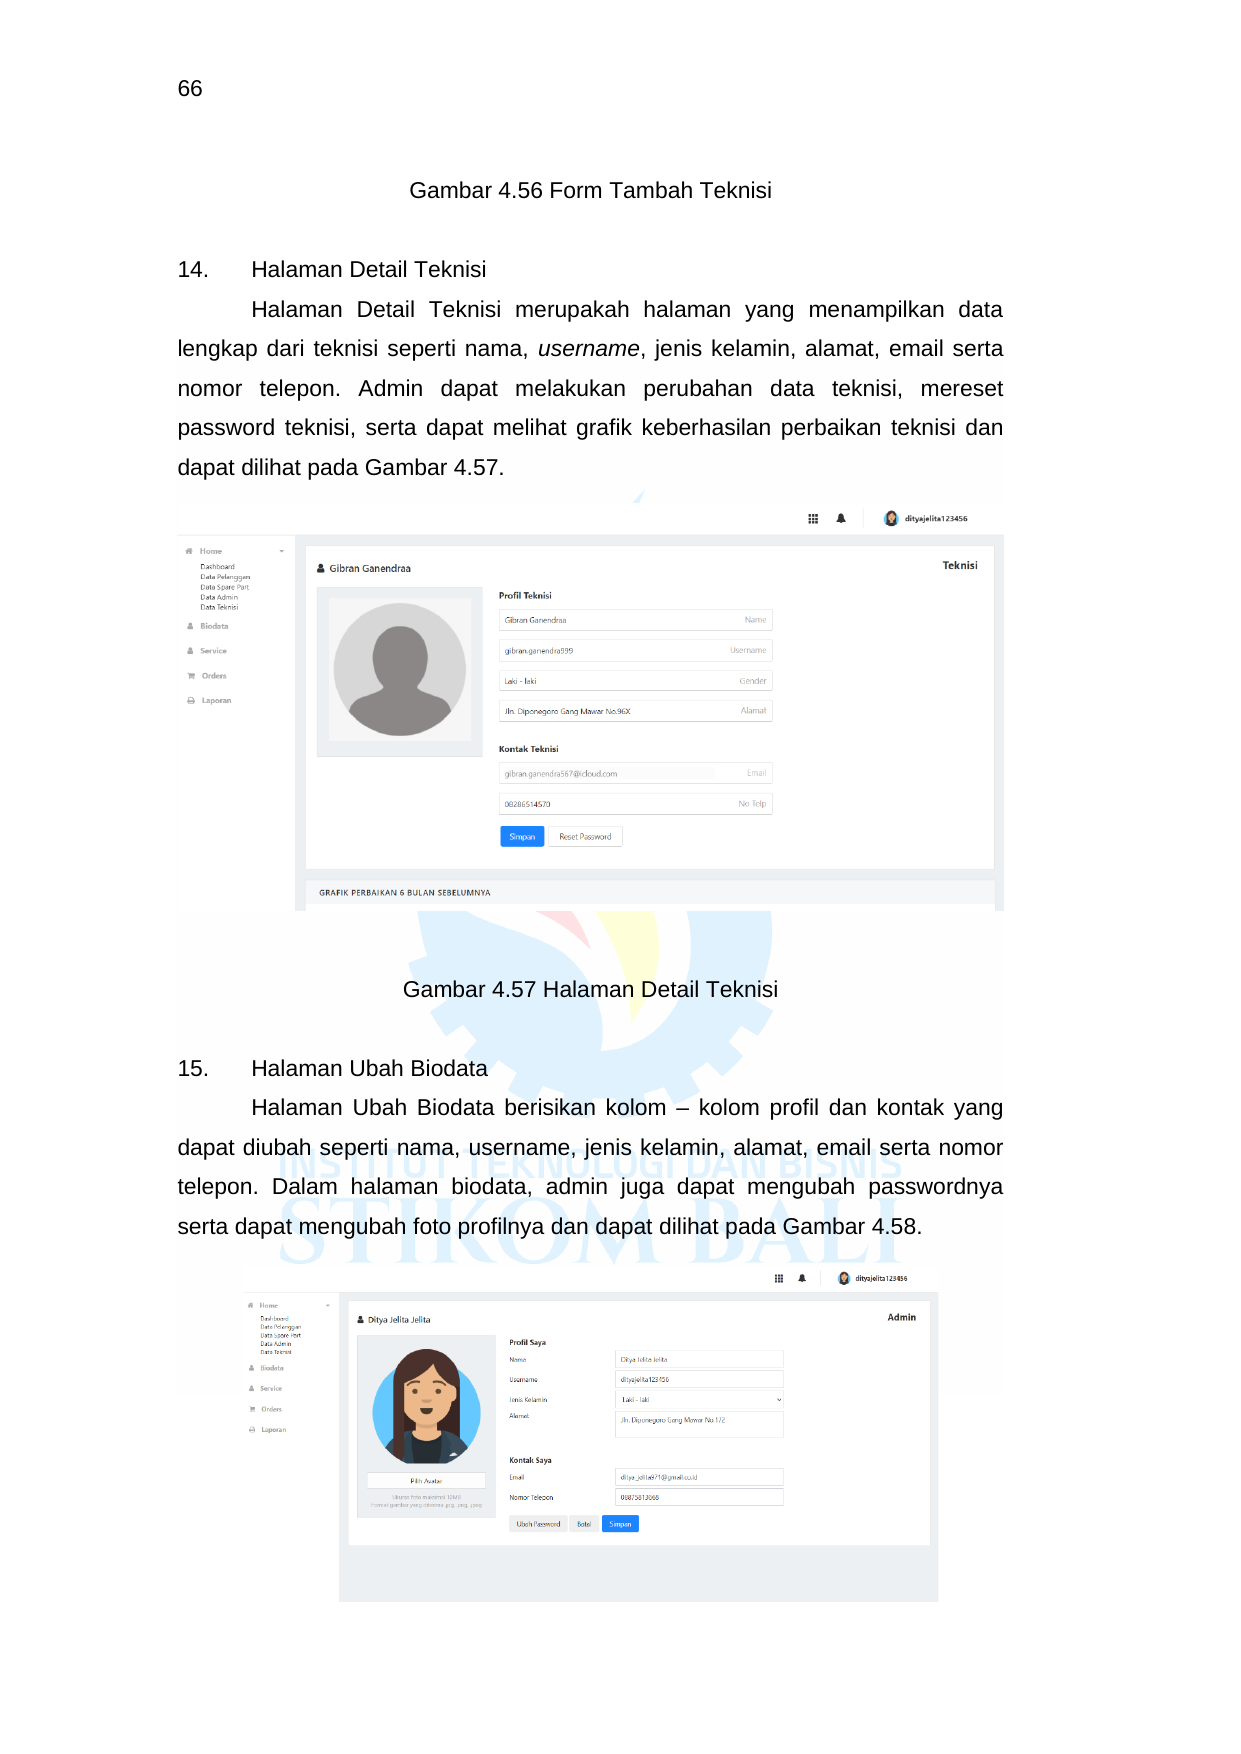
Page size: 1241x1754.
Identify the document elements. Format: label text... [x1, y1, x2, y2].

list Halaman Ubah Biodata [177, 1055, 1004, 1081]
text Gambar 4.56 Form Tambah Teknisi [177, 177, 1004, 203]
text Gambar 4.57 Halaman Detail Teknisi [177, 976, 1004, 1002]
list Halaman Ubah Biodata berisikan kolom – kolom profil dan kontak yang dapat diubah seperti nama, username, jenis kelamin, alamat, email serta nomor telepon. Dalam halaman biodata, admin juga dapat mengubah passwordnya serta dapat mengubah foto profilnya dan dapat dilihat pada Gambar 4.58. [177, 1094, 1004, 1239]
text Halaman Detail Teknisi merupakah halaman yang menampilkan data lengkap dari teknisi seperti nama, username, jenis kelamin, alamat, email serta nomor telepon. Admin dapat melakukan perubahan data teknisi, mereset password teknisi, serta dapat melihat grafik keberhasilan perbaikan teknisi dan dapat dilihat pada Gambar 4.57. [177, 296, 1004, 480]
list Halaman Detail Teknisi [177, 256, 1004, 282]
picture [177, 503, 1004, 911]
picture [242, 1267, 939, 1602]
